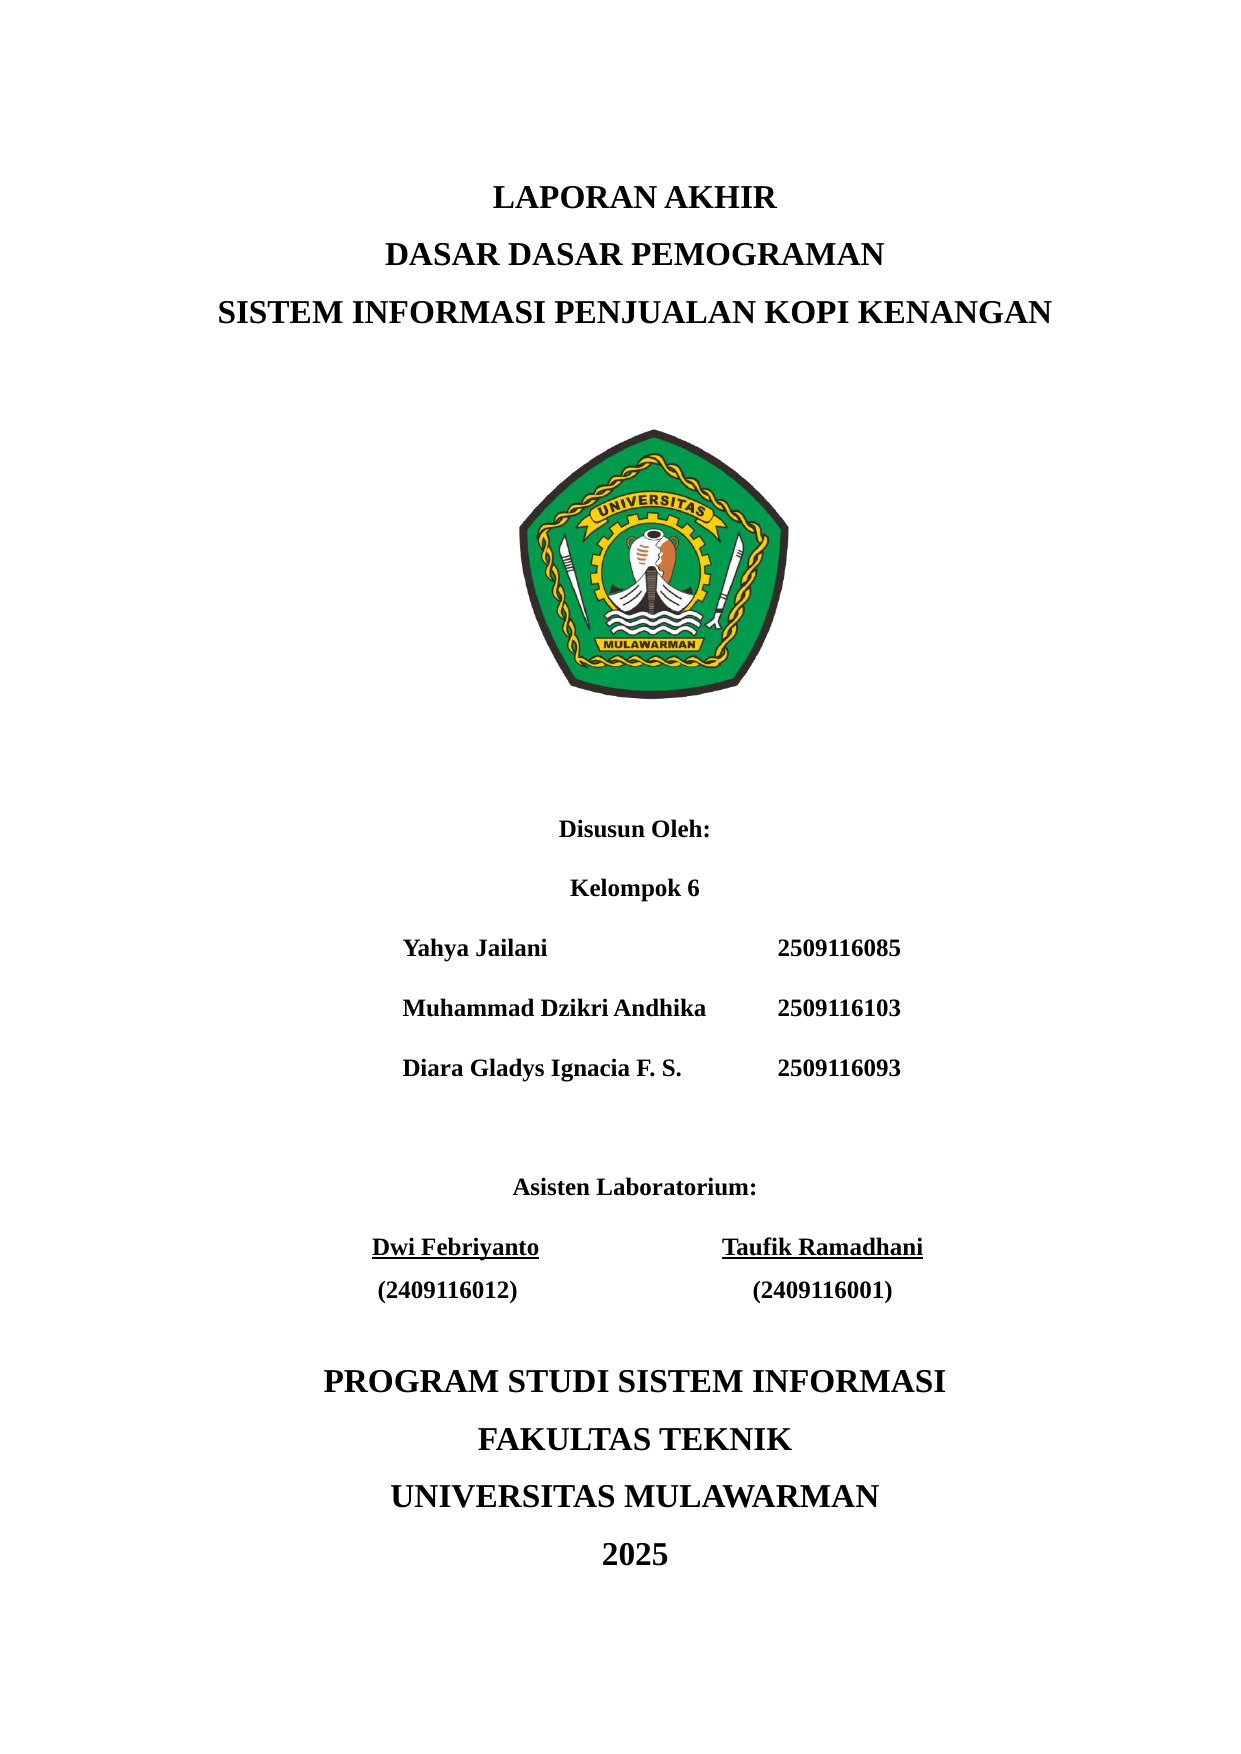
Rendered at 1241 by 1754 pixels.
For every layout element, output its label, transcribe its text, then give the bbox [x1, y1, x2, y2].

text (2409116012) (2409116001) [177, 1275, 1092, 1304]
text PROGRAM STUDI SISTEM INFORMASI FAKULTAS TEKNIK UNIVERSITAS MULAWARMAN 2025 [177, 1362, 1092, 1572]
text Muhammad Dzikri Andhika 2509116103 [327, 993, 1092, 1022]
picture [512, 425, 793, 706]
text Kelompok 6 [177, 873, 1092, 902]
text Asisten Laboratorium: [177, 1172, 1092, 1201]
text LAPORAN AKHIR DASAR DASAR PEMOGRAMAN SISTEM INFORMASI PENJUALAN KOPI KENANGAN [177, 177, 1092, 331]
text Diara Gladys Ignacia F. S. 2509116093 [327, 1053, 1092, 1082]
text Dwi Febriyanto Taufik Ramadhani [177, 1232, 1092, 1261]
text Disusun Oleh: [177, 814, 1092, 842]
text Yahya Jailani 2509116085 [327, 933, 1092, 962]
